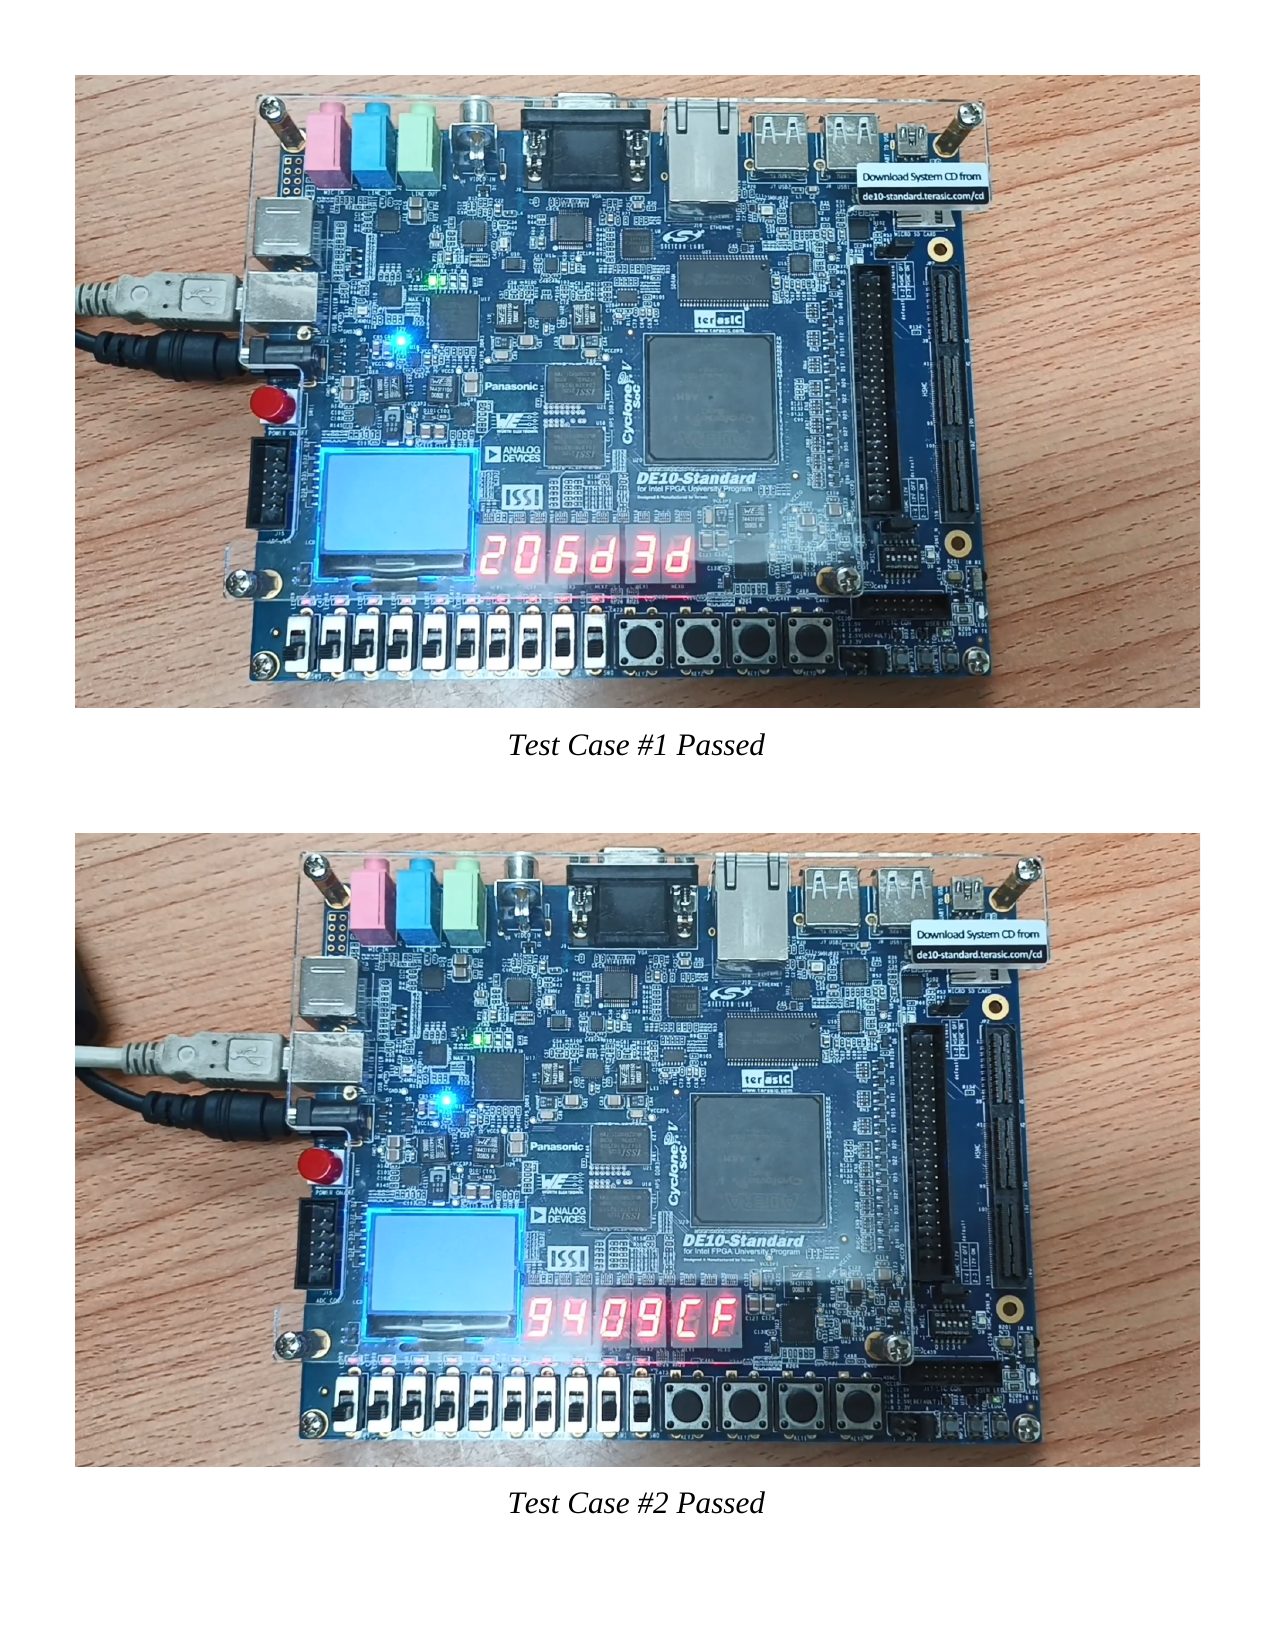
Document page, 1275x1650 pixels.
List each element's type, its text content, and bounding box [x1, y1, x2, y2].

picture [75, 75, 1200, 708]
text Test Case #2 Passed [75, 1467, 1200, 1520]
text Test Case #1 Passed [75, 708, 1200, 762]
picture [75, 833, 1200, 1467]
